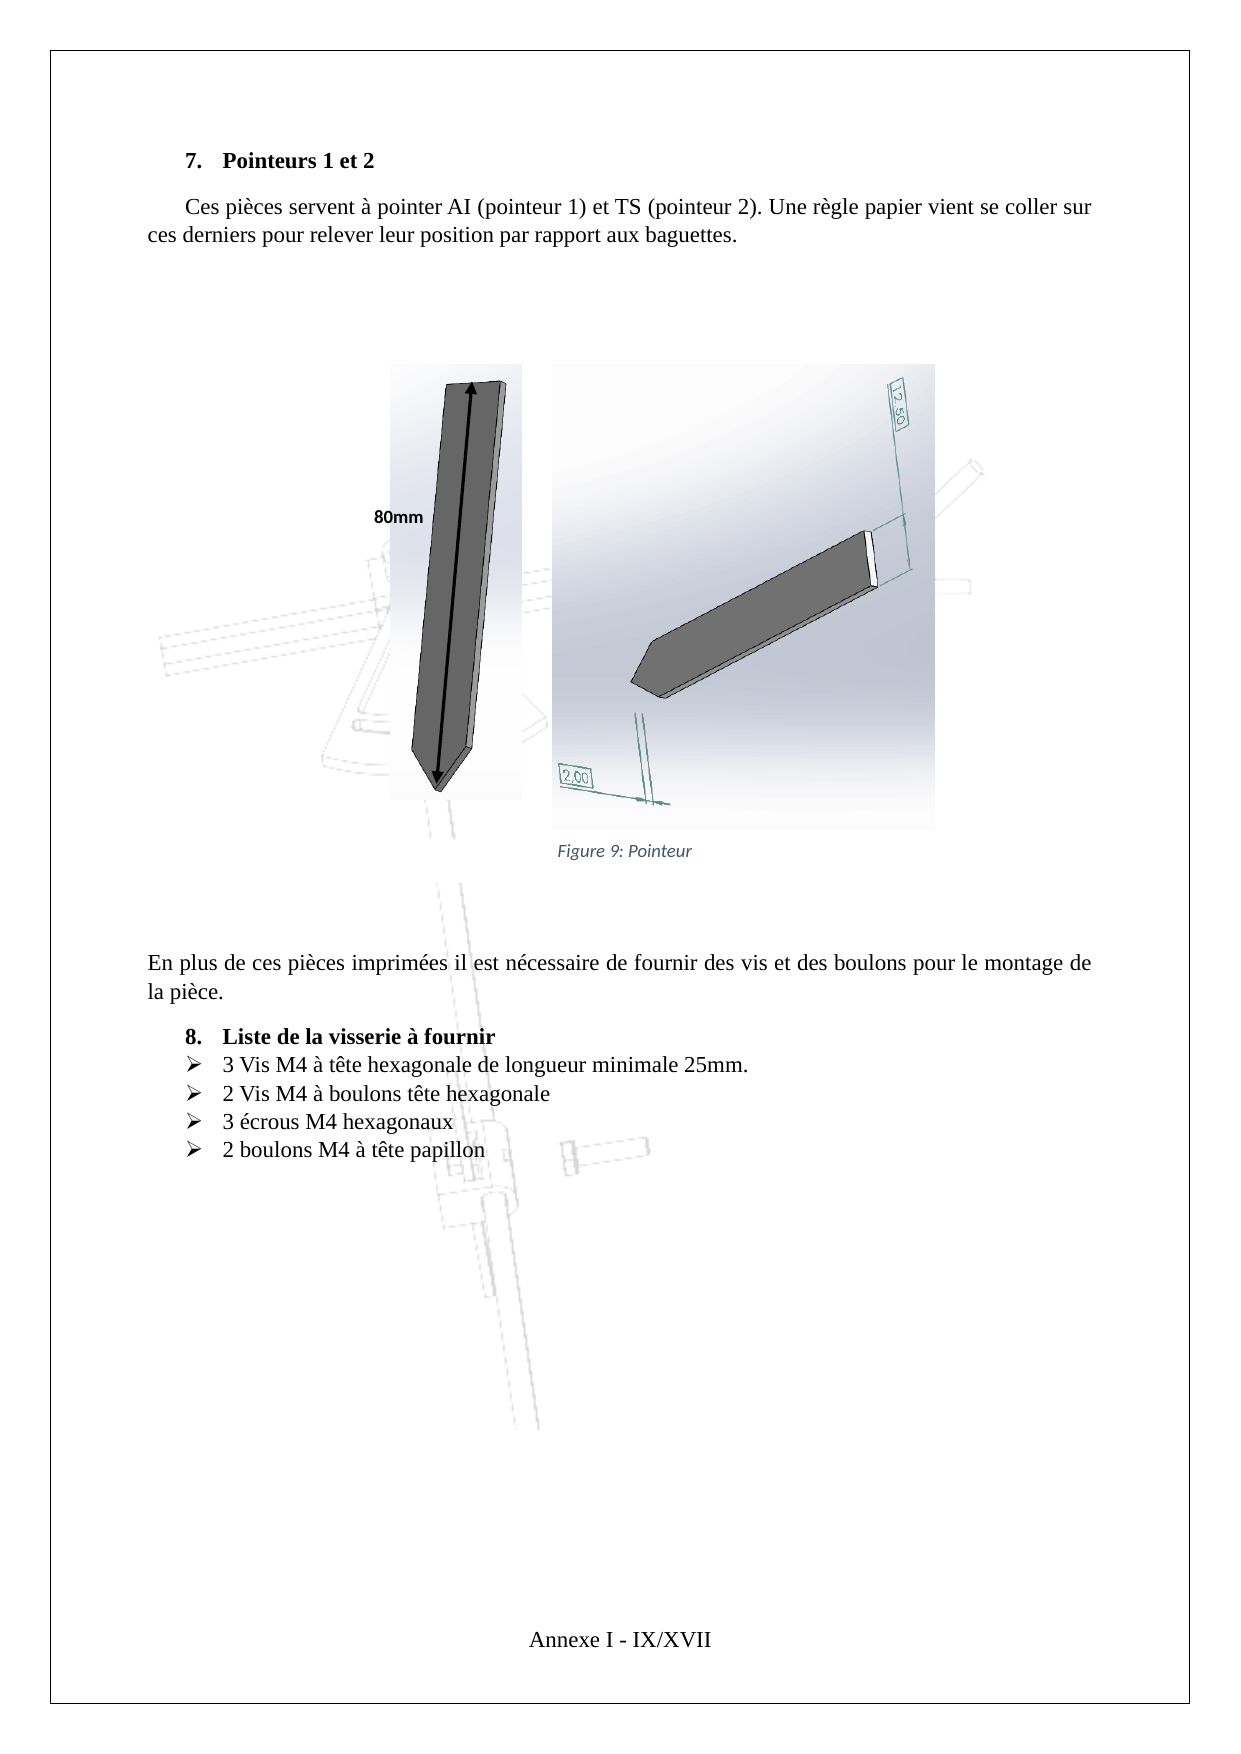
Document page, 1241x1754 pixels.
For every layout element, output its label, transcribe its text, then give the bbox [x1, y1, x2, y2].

text En plus de ces pièces imprimées il est nécessaire de fournir des vis et des boulons pour le montage de la pièce. [147, 949, 1093, 1004]
picture [390, 364, 522, 800]
list 2 Vis M4 à boulons tête hexagonale [185, 1080, 1093, 1106]
text Ces pièces servent à pointer AI (pointeur 1) et TS (pointeur 2). Une règle papier vient se coller sur ces derniers pour relever leur position par rapport aux baguettes. [147, 193, 1093, 247]
list 3 Vis M4 à tête hexagonale de longueur minimale 25mm. [185, 1051, 1093, 1078]
list 2 boulons M4 à tête papillon [185, 1137, 1093, 1163]
list Liste de la visserie à fournir [185, 1023, 1093, 1049]
list 3 écrous M4 hexagonaux [185, 1108, 1093, 1134]
picture [552, 364, 935, 830]
list Pointeurs 1 et 2 [185, 148, 1093, 174]
